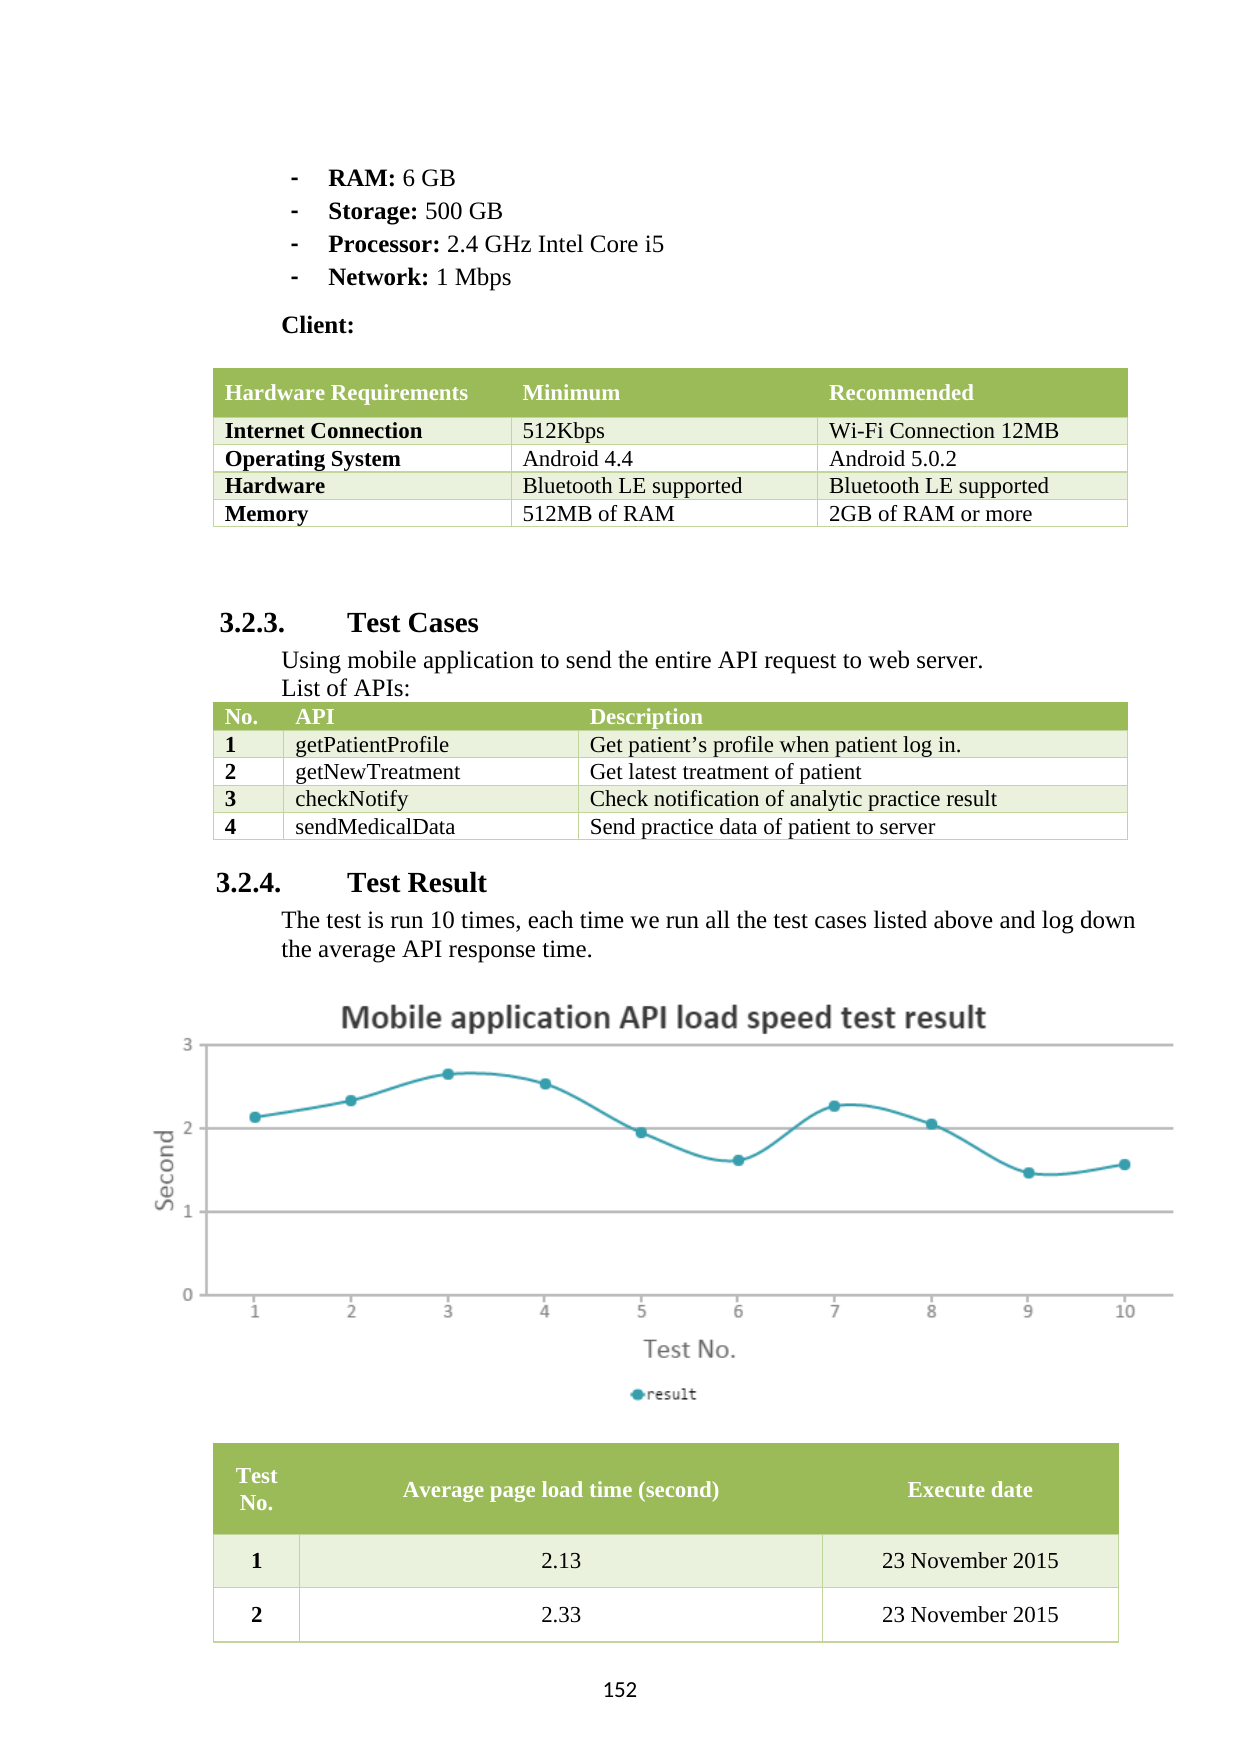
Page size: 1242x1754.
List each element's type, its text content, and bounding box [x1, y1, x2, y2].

text Client: [216, 310, 1146, 339]
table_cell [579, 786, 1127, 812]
list Network: 1 Mbps [291, 261, 1146, 291]
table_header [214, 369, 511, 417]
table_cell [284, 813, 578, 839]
text Using mobile application to send the entire API request to web server. [281, 645, 1146, 673]
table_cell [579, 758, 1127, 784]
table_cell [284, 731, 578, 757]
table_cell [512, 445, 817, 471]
list Processor: 2.4 GHz Intel Core i5 [291, 228, 1146, 258]
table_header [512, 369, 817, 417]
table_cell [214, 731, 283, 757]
text The test is run 10 times, each time we run all the test cases listed above and log down the average API response time. [281, 905, 1146, 963]
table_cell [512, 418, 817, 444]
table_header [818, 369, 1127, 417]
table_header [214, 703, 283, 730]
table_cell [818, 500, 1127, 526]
subtitle Test Cases [219, 605, 1146, 638]
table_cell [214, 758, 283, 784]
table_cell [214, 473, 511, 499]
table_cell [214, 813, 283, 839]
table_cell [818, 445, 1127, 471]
list Storage: 500 GB [291, 195, 1146, 225]
list RAM: 6 GB [291, 162, 1146, 192]
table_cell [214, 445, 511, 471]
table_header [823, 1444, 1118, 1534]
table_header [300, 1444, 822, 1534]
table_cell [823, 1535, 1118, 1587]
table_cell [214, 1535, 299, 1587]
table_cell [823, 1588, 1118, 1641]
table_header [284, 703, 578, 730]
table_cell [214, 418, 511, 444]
picture [140, 991, 1193, 1415]
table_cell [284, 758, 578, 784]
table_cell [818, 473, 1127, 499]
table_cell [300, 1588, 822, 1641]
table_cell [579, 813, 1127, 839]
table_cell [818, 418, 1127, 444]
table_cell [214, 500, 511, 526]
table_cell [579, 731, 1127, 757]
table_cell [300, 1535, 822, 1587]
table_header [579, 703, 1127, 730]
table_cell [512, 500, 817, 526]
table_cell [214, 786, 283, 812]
text List of APIs: [281, 673, 1146, 702]
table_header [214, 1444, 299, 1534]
subtitle Test Result [216, 865, 1146, 899]
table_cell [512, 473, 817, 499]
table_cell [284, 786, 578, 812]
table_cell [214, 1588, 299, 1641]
